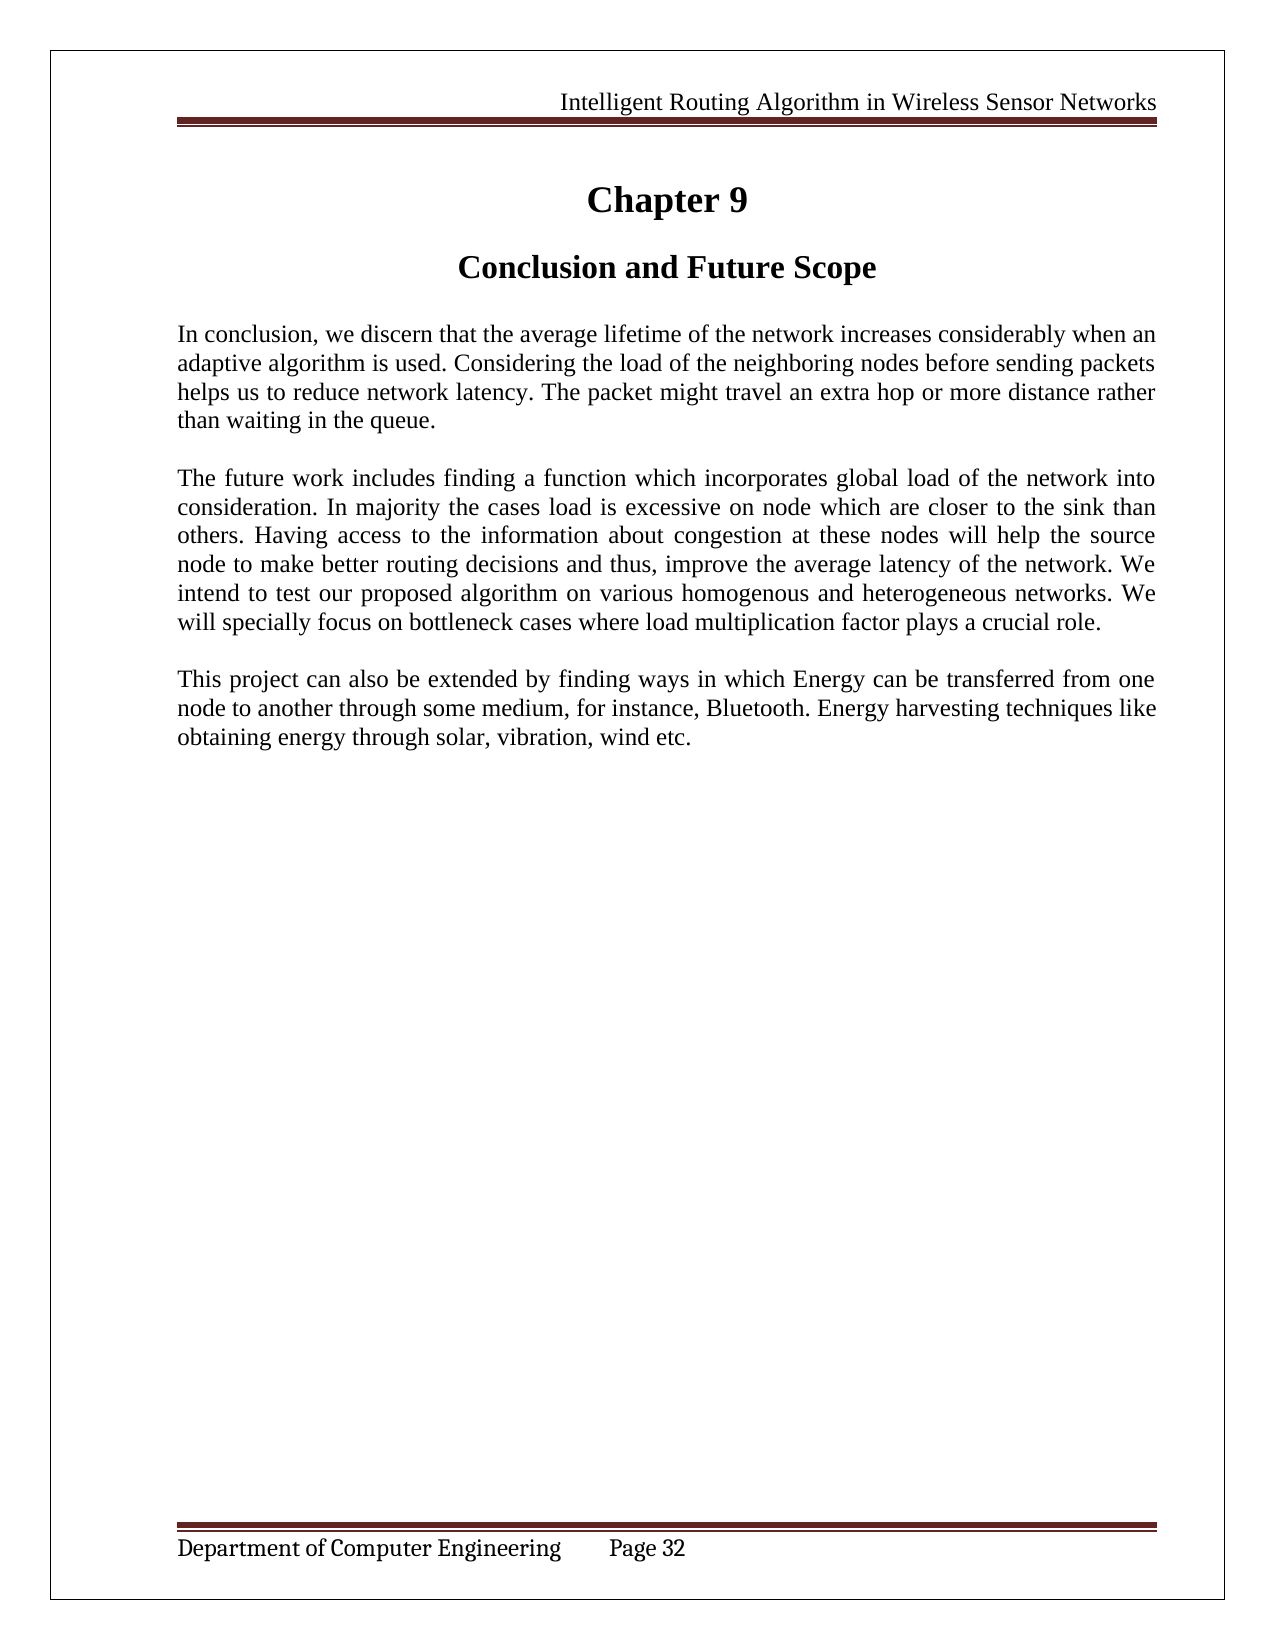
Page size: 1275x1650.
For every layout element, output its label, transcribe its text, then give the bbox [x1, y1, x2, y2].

text The future work includes finding a function which incorporates global load of the network into consideration. In majority the cases load is excessive on node which are closer to the sink than others. Having access to the information about congestion at these nodes will help the source node to make better routing decisions and thus, improve the average latency of the network. We intend to test our proposed algorithm on various homogenous and heterogeneous networks. We will specially focus on bottleneck cases where load multiplication factor plays a crucial role. [177, 463, 1157, 636]
text Conclusion and Future Scope [177, 247, 1157, 286]
text Chapter 9 [177, 177, 1157, 220]
text This project can also be extended by finding ways in which Energy can be transferred from one node to another through some medium, for instance, Bluetooth. Energy harvesting techniques like obtaining energy through solar, vibration, wind etc. [177, 664, 1157, 751]
text In conclusion, we discern that the average lifetime of the network increases considerably when an adaptive algorithm is used. Considering the load of the neighboring nodes before sending packets helps us to reduce network latency. The packet might travel an extra hop or more distance rather than waiting in the queue. [177, 319, 1157, 434]
